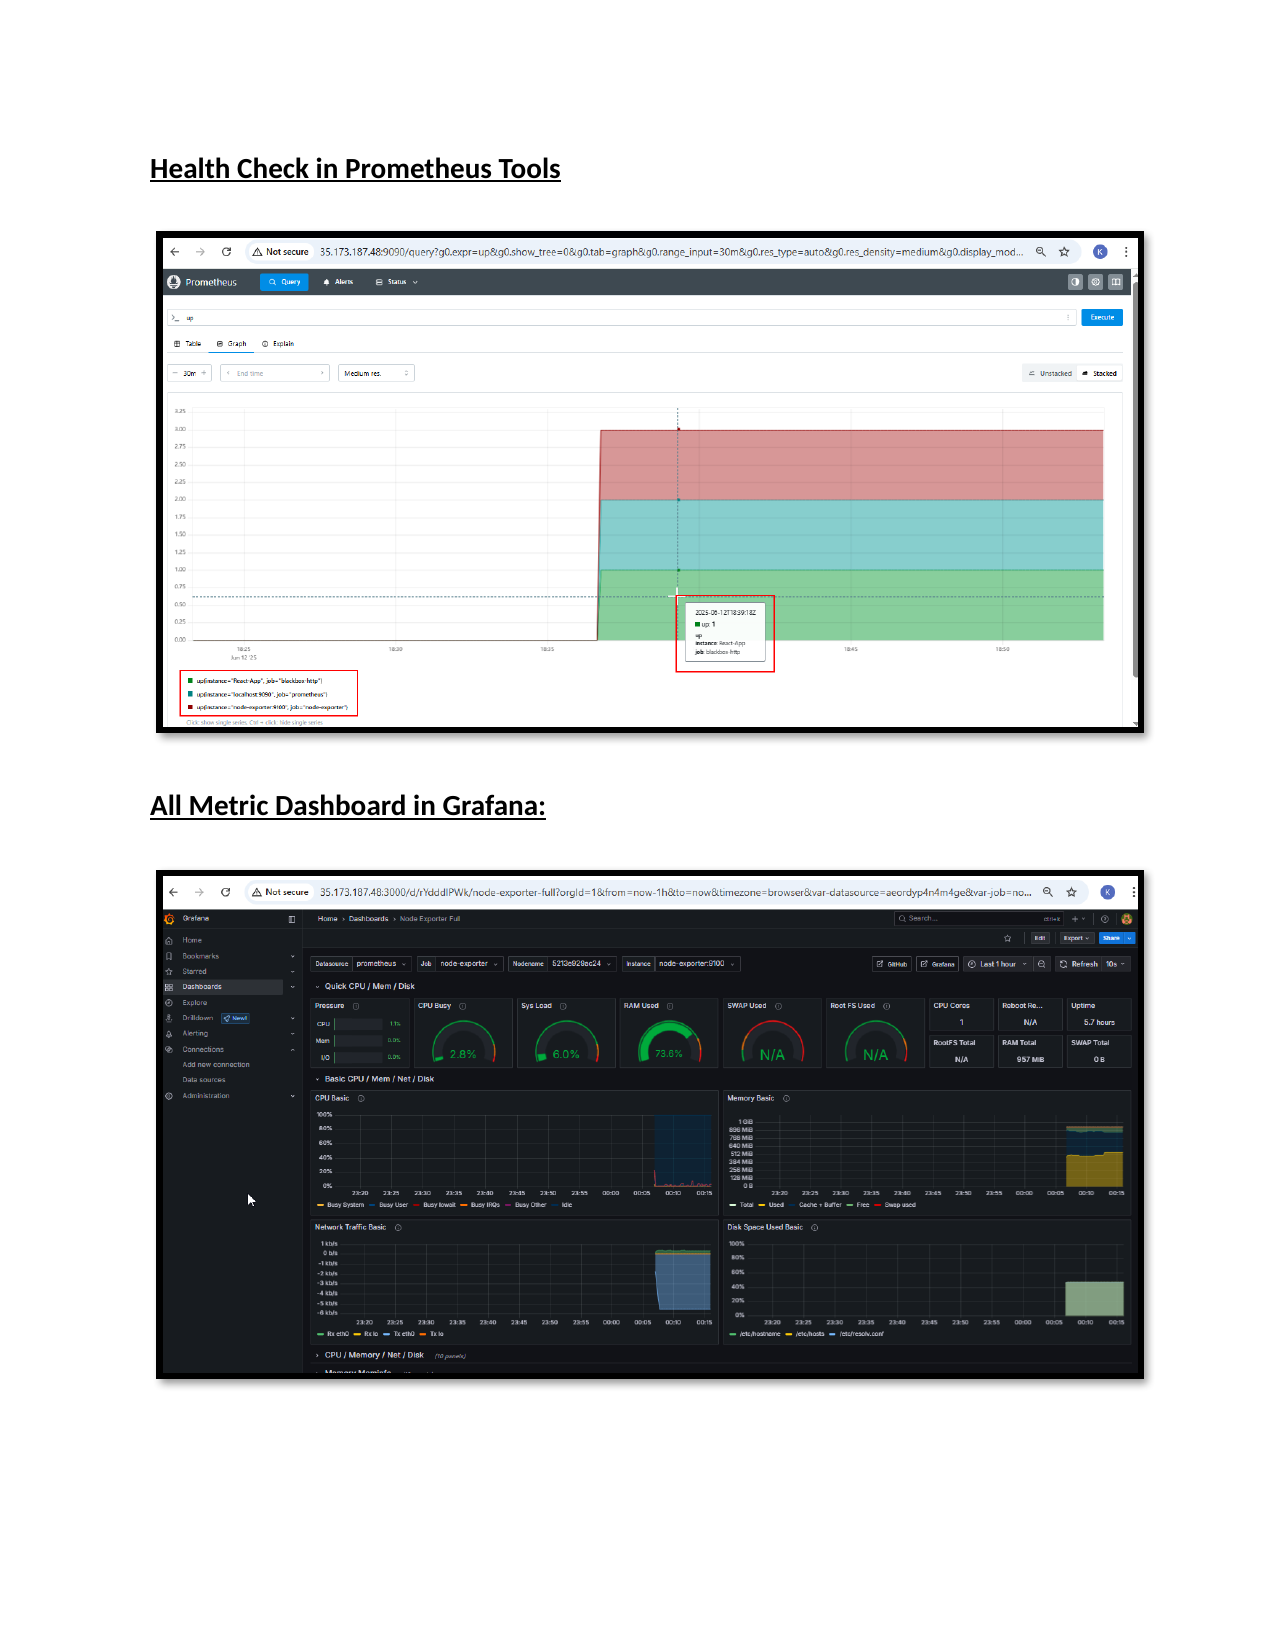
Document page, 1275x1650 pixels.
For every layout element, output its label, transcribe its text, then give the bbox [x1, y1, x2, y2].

text All Metric Dashboard in Grafana: [150, 752, 1125, 823]
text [150, 150, 1125, 221]
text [150, 863, 1125, 1430]
picture [163, 238, 1138, 727]
picture [163, 876, 1138, 1373]
